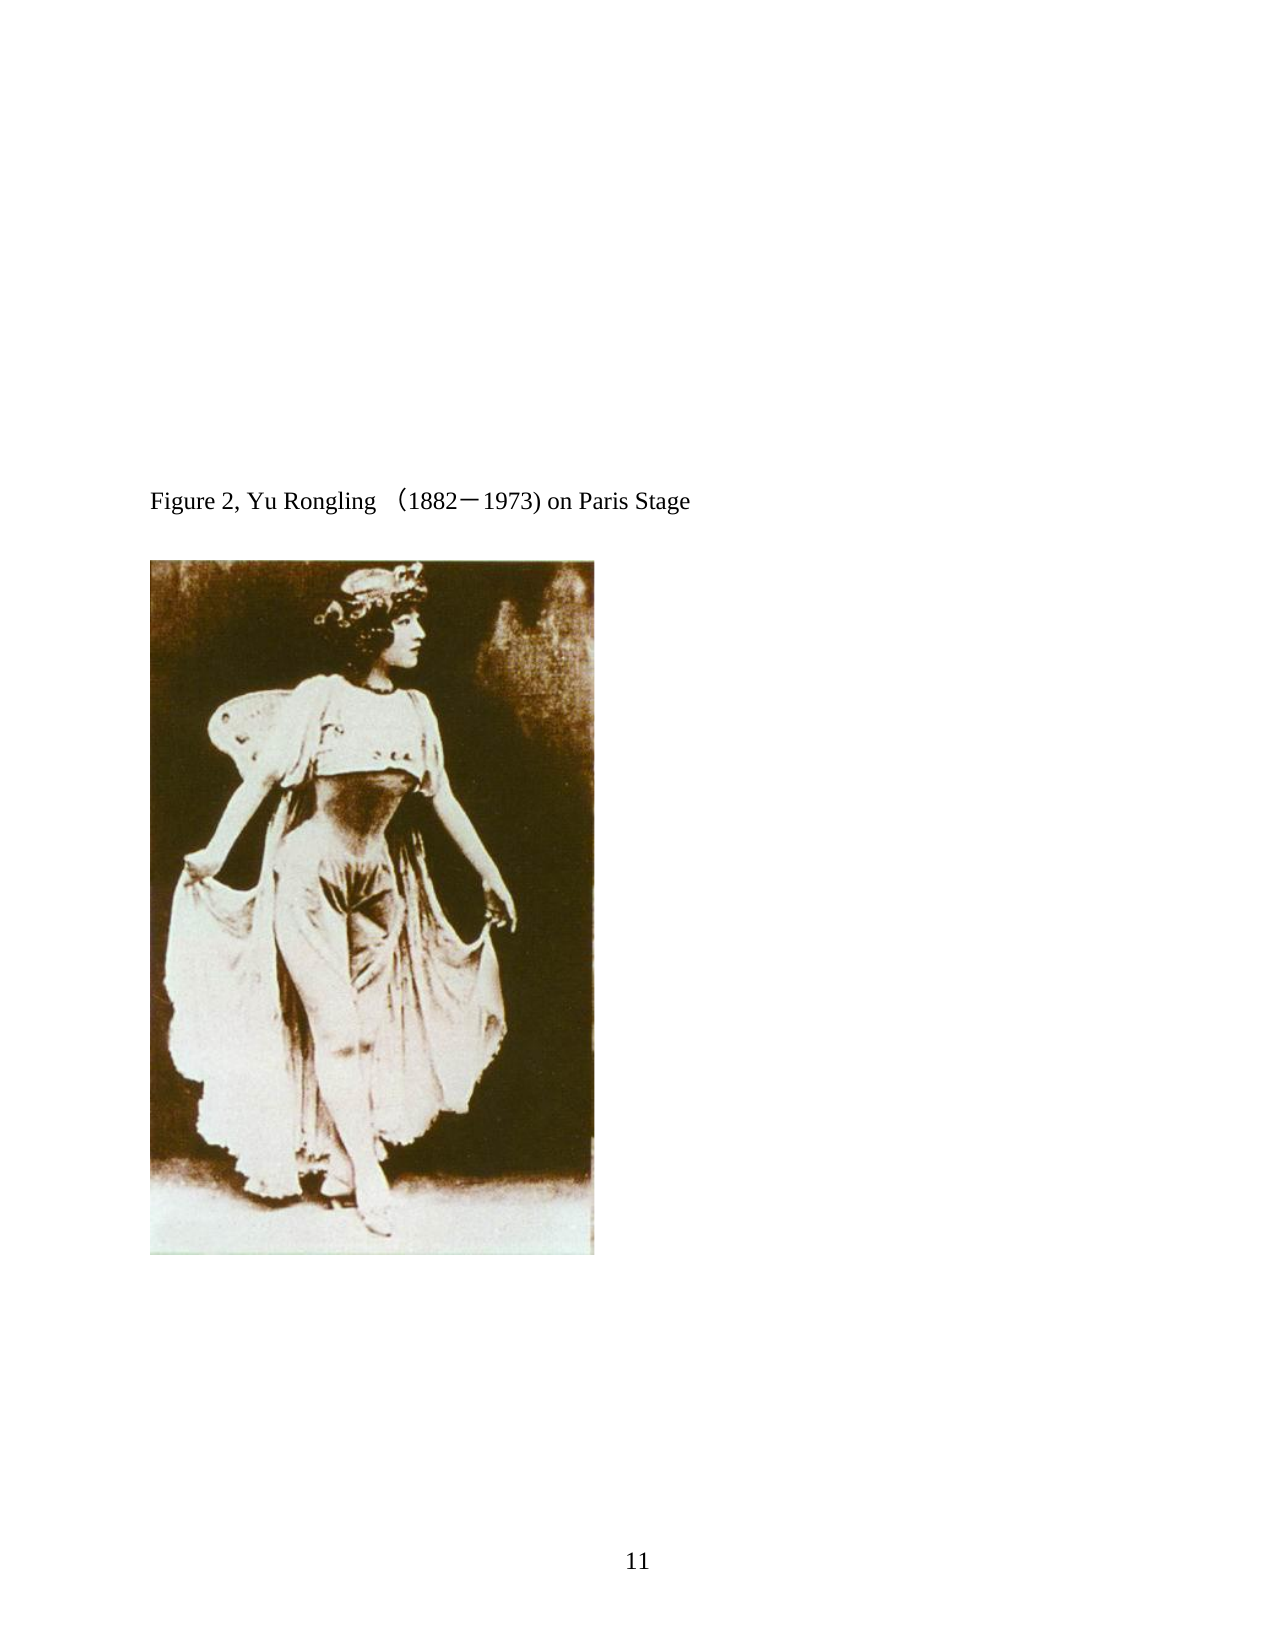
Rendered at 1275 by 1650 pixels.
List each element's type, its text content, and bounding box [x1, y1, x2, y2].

text Figure 2, Yu Rongling （1882－1973) on Paris Stage [150, 481, 1125, 517]
picture [150, 560, 595, 1255]
